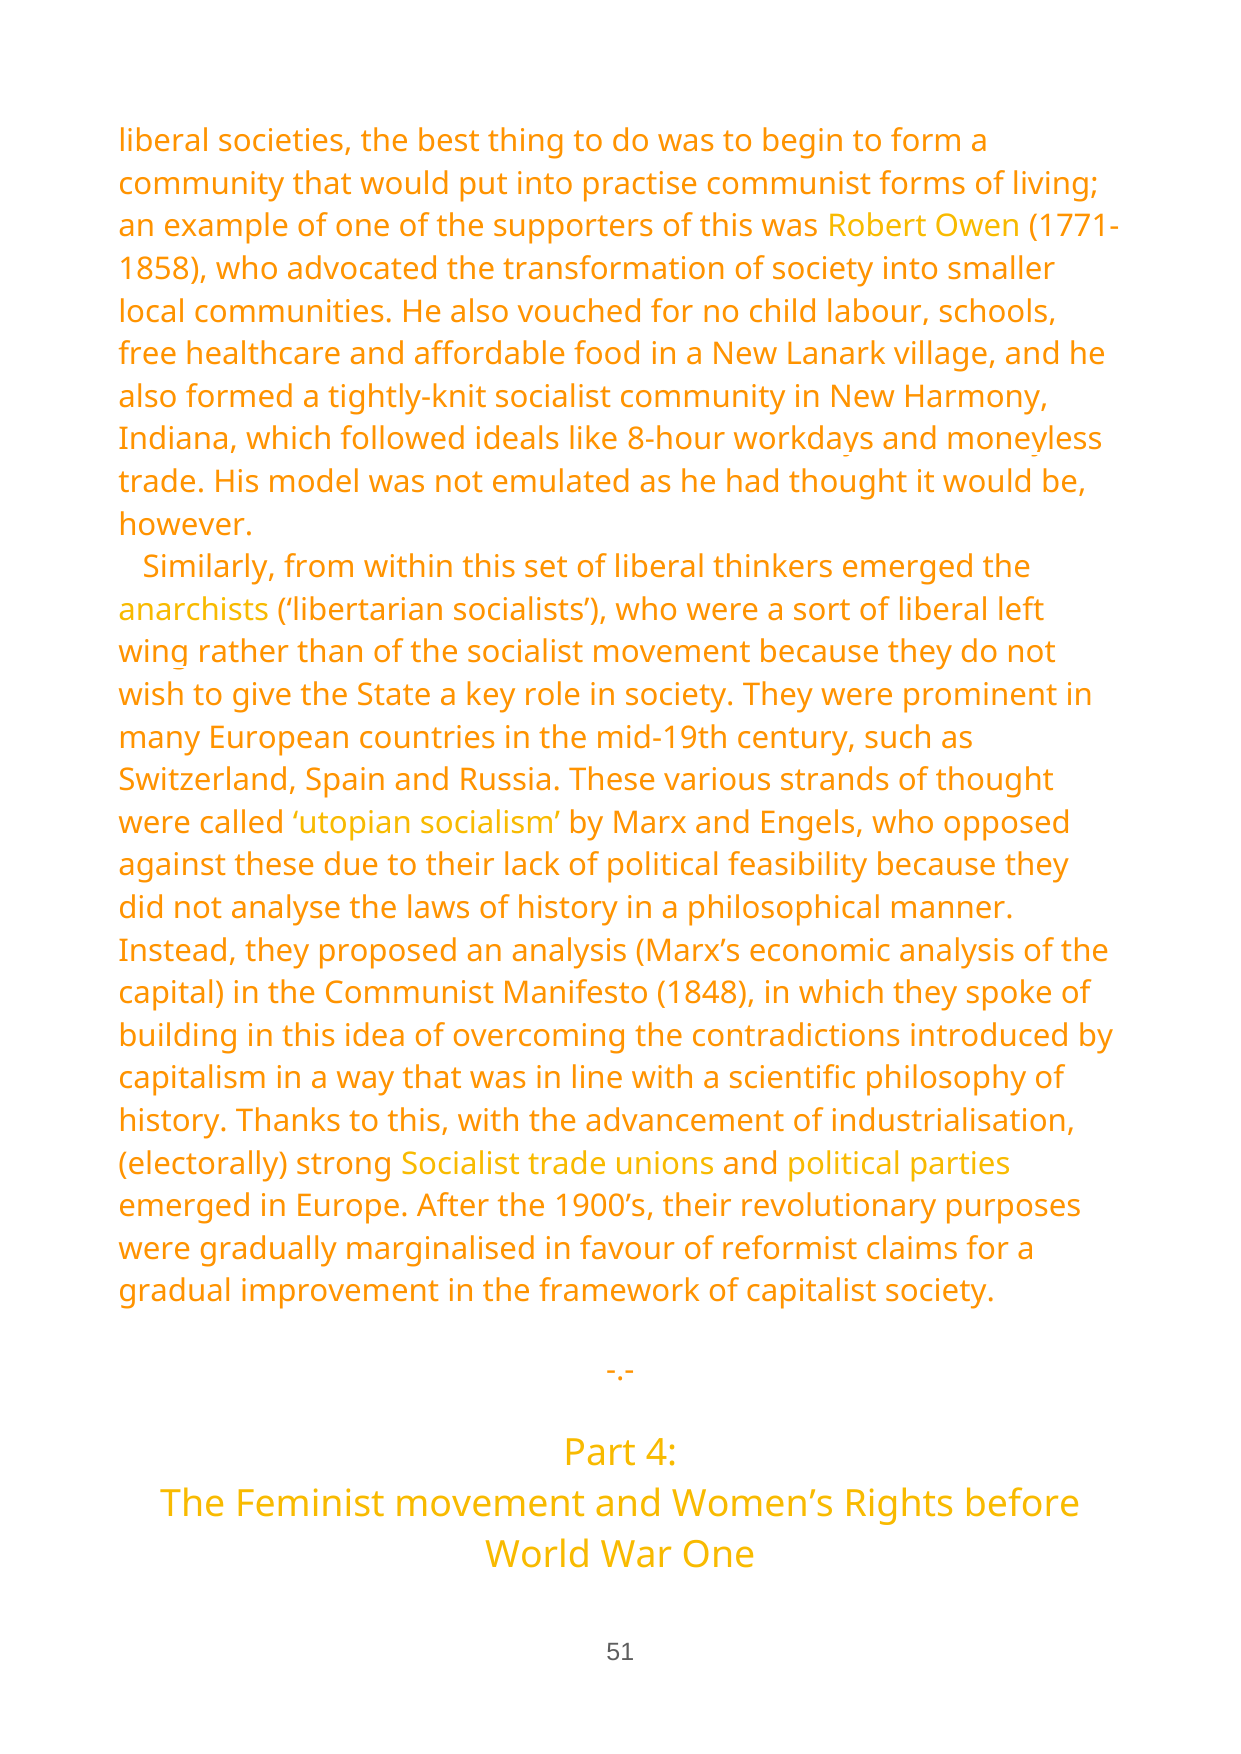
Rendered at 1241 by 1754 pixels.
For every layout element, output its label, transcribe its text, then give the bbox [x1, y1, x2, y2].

text Part 4: [118, 1426, 1122, 1477]
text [118, 118, 1122, 544]
text Similarly, from within this set of liberal thinkers emerged the anarchists (‘libertarian socialists’), who were a sort of liberal left wing rather than of the socialist movement because they do not wish to give the State a key role in society. They were prominent in many European countries in the mid-19th century, such as Switzerland, Spain and Russia. These various strands of thought were called ‘utopian socialism’ by Marx and Engels, who opposed against these due to their lack of political feasibility because they did not analyse the laws of history in a philosophical manner. Instead, they proposed an analysis (Marx’s economic analysis of the capital) in the Communist Manifesto (1848), in which they spoke of building in this idea of overcoming the contradictions introduced by capitalism in a way that was in line with a scientific philosophy of history. Thanks to this, with the advancement of industrialisation, (electorally) strong Socialist trade unions and political parties emerged in Europe. After the 1900’s, their revolutionary purposes were gradually marginalised in favour of reformist claims for a gradual improvement in the framework of capitalist society. [118, 544, 1122, 1311]
text The Feminist movement and Women’s Rights before World War One [118, 1477, 1122, 1579]
text -.- [118, 1347, 1122, 1389]
